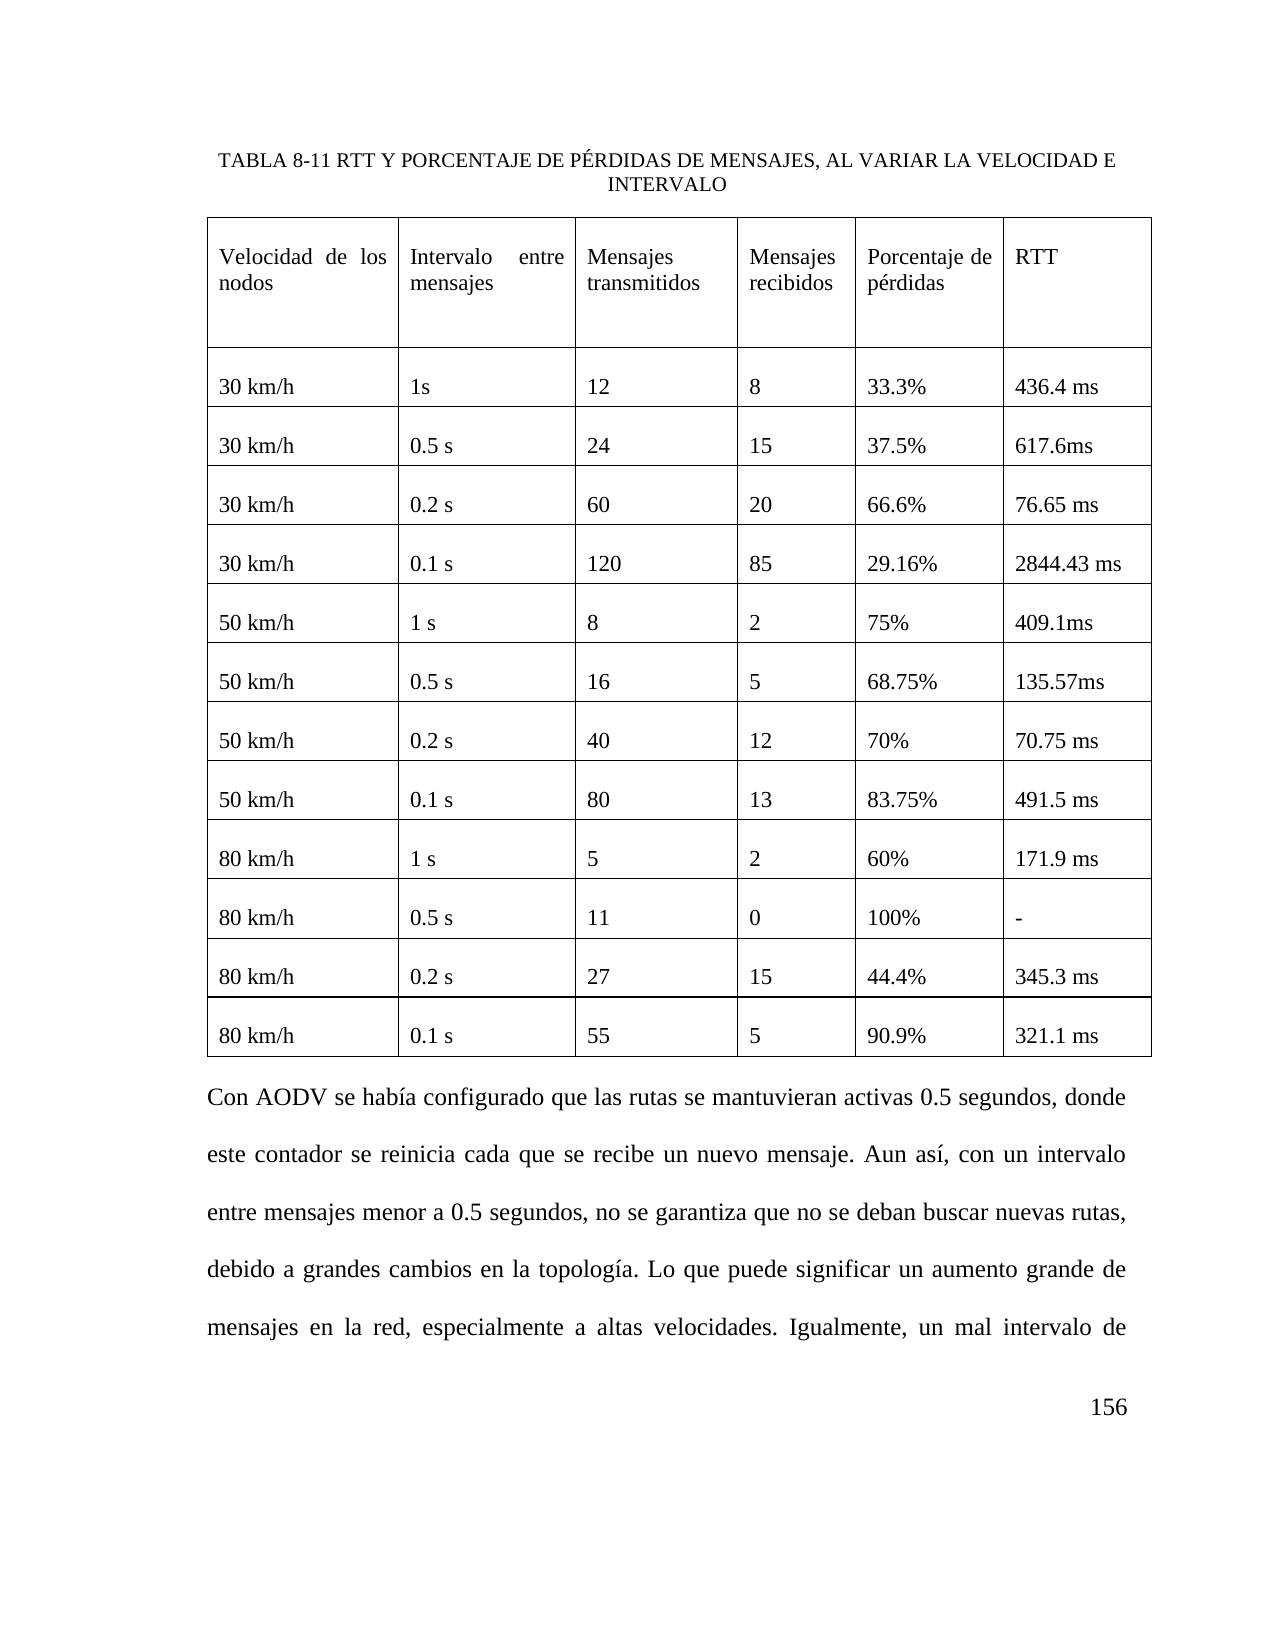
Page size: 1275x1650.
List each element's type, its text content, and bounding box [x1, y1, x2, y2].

table_cell 80 km/h [208, 820, 398, 878]
table_cell 85 [738, 525, 855, 583]
table_cell 50 km/h [208, 761, 398, 819]
table_cell 345.3 ms [1004, 939, 1151, 996]
table_cell 55 [576, 998, 737, 1056]
table_cell 70.75 ms [1004, 702, 1151, 760]
table_cell 491.5 ms [1004, 761, 1151, 819]
table_cell 13 [738, 761, 855, 819]
table_cell 0.5 s [399, 879, 575, 937]
table_header Mensajes transmitidos [576, 218, 737, 347]
table_cell 30 km/h [208, 466, 398, 524]
table_cell 321.1 ms [1004, 998, 1151, 1056]
table_cell 75% [856, 584, 1003, 642]
table_cell 5 [576, 820, 737, 878]
table_cell 80 km/h [208, 998, 398, 1056]
table_cell - [1004, 879, 1151, 937]
table_cell 30 km/h [208, 348, 398, 406]
table_cell 8 [738, 348, 855, 406]
table_cell 37.5% [856, 407, 1003, 465]
table_cell 171.9 ms [1004, 820, 1151, 878]
table_cell 76.65 ms [1004, 466, 1151, 524]
table_cell 30 km/h [208, 525, 398, 583]
table_cell 80 km/h [208, 939, 398, 996]
table_cell 40 [576, 702, 737, 760]
table_cell 0.5 s [399, 407, 575, 465]
table_cell 0.5 s [399, 643, 575, 701]
table_cell 15 [738, 939, 855, 996]
table_cell 29.16% [856, 525, 1003, 583]
table_cell 12 [738, 702, 855, 760]
table_cell 90.9% [856, 998, 1003, 1056]
table_cell 16 [576, 643, 737, 701]
table_cell 2 [738, 820, 855, 878]
table_cell 33.3% [856, 348, 1003, 406]
table_cell 0.2 s [399, 939, 575, 996]
table_cell 30 km/h [208, 407, 398, 465]
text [207, 1082, 1127, 1340]
table_cell 1 s [399, 584, 575, 642]
table_header RTT [1004, 218, 1151, 347]
table_cell 0.2 s [399, 466, 575, 524]
table_cell 50 km/h [208, 584, 398, 642]
table_cell 8 [576, 584, 737, 642]
table_cell 83.75% [856, 761, 1003, 819]
table_cell 5 [738, 643, 855, 701]
table_cell 0 [738, 879, 855, 937]
table_cell 12 [576, 348, 737, 406]
table_cell 24 [576, 407, 737, 465]
table_header Porcentaje de pérdidas [856, 218, 1003, 347]
table_cell 135.57ms [1004, 643, 1151, 701]
table_cell 60 [576, 466, 737, 524]
table_cell 11 [576, 879, 737, 937]
table_cell 60% [856, 820, 1003, 878]
table_cell 50 km/h [208, 643, 398, 701]
table_cell 617.6ms [1004, 407, 1151, 465]
table_cell 2 [738, 584, 855, 642]
table_cell 1s [399, 348, 575, 406]
table_cell 20 [738, 466, 855, 524]
table_cell 66.6% [856, 466, 1003, 524]
table_cell 68.75% [856, 643, 1003, 701]
table_cell 0.1 s [399, 525, 575, 583]
table_cell 2844.43 ms [1004, 525, 1151, 583]
table_header Intervalo entre mensajes [399, 218, 575, 347]
table_cell 436.4 ms [1004, 348, 1151, 406]
table_header Mensajes recibidos [738, 218, 855, 347]
table_cell 0.2 s [399, 702, 575, 760]
table_cell 80 km/h [208, 879, 398, 937]
table_header Velocidad de los nodos [208, 218, 398, 347]
table_cell 1 s [399, 820, 575, 878]
table_cell 5 [738, 998, 855, 1056]
table_cell 100% [856, 879, 1003, 937]
table_cell 80 [576, 761, 737, 819]
table_cell 70% [856, 702, 1003, 760]
table_cell 409.1ms [1004, 584, 1151, 642]
table_cell 44.4% [856, 939, 1003, 996]
table_cell 15 [738, 407, 855, 465]
table_cell 27 [576, 939, 737, 996]
table_cell 0.1 s [399, 998, 575, 1056]
table_cell 50 km/h [208, 702, 398, 760]
table_cell 120 [576, 525, 737, 583]
table_cell 0.1 s [399, 761, 575, 819]
